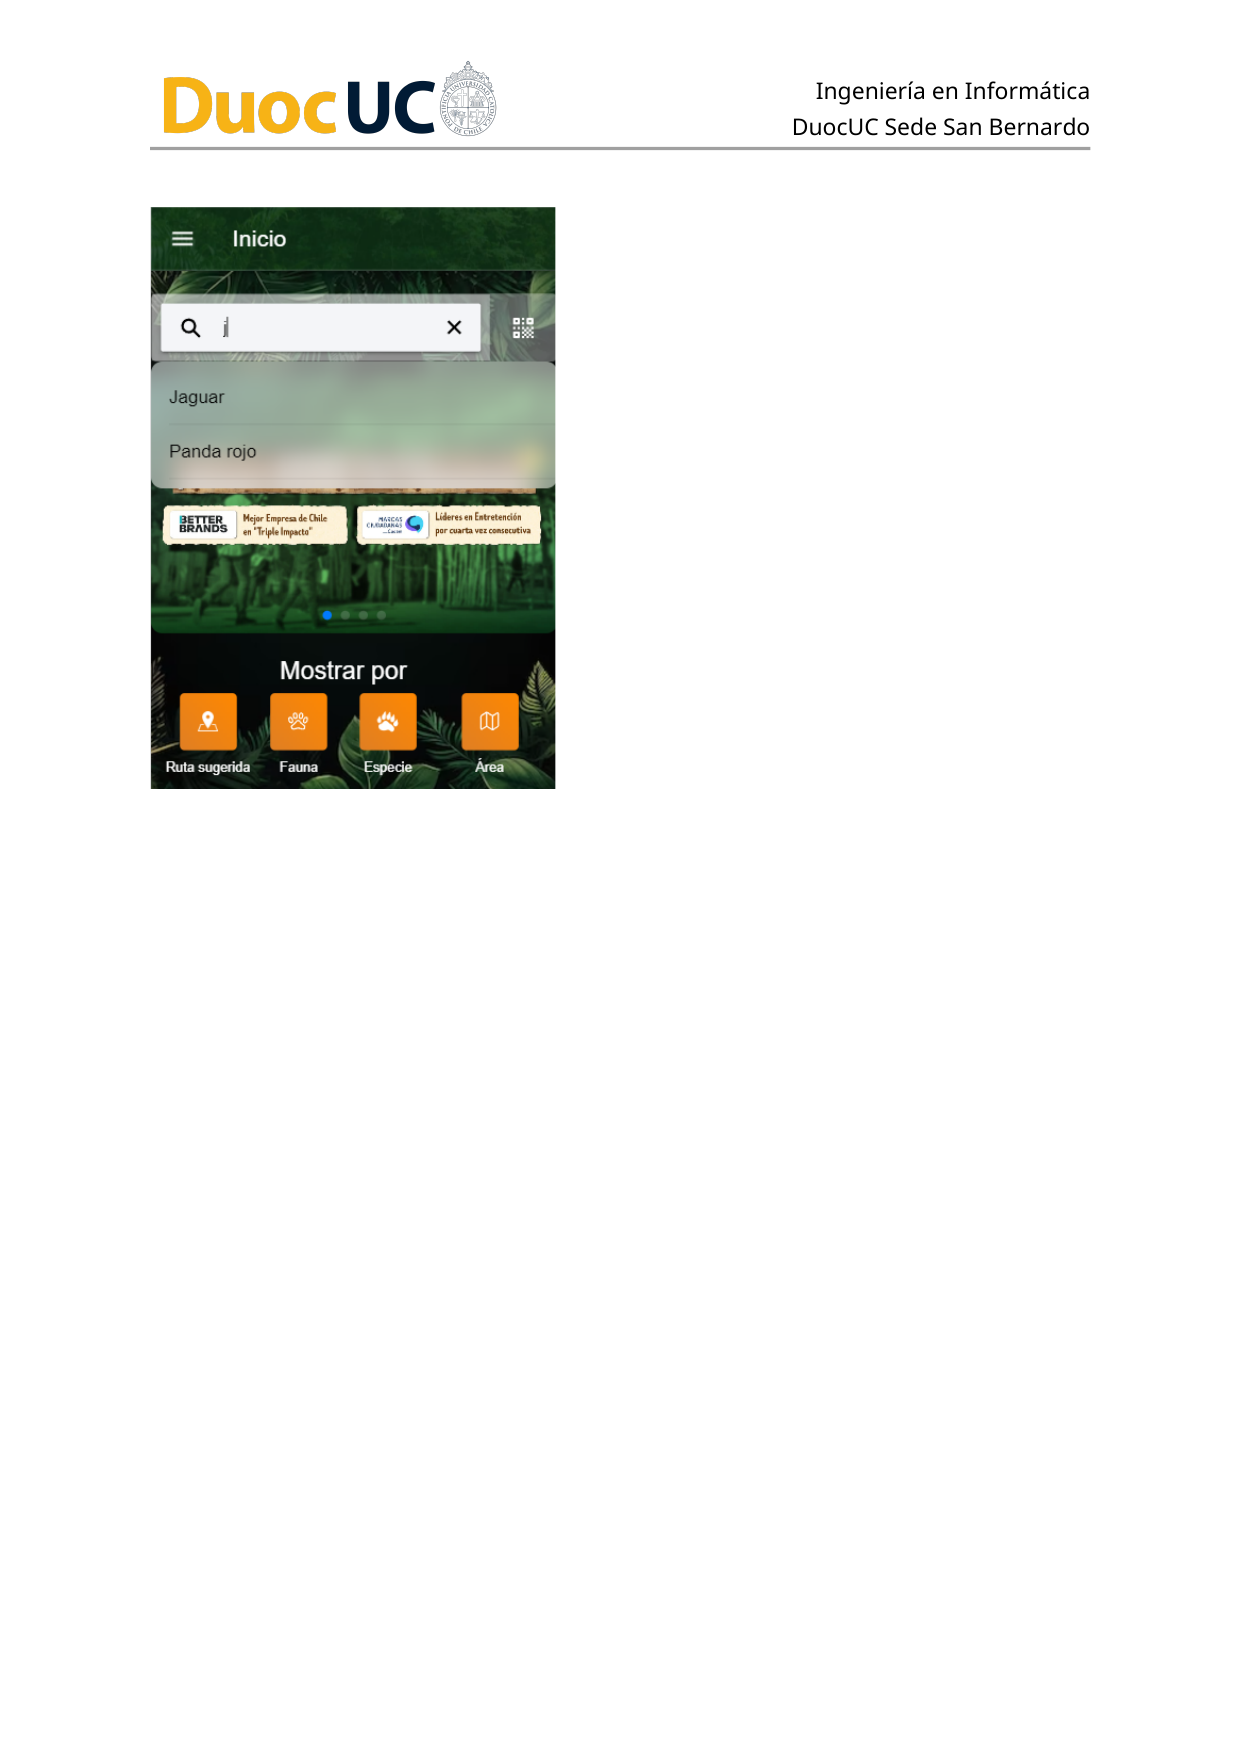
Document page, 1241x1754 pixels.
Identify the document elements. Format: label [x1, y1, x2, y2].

picture [150, 207, 556, 789]
picture [159, 56, 501, 141]
